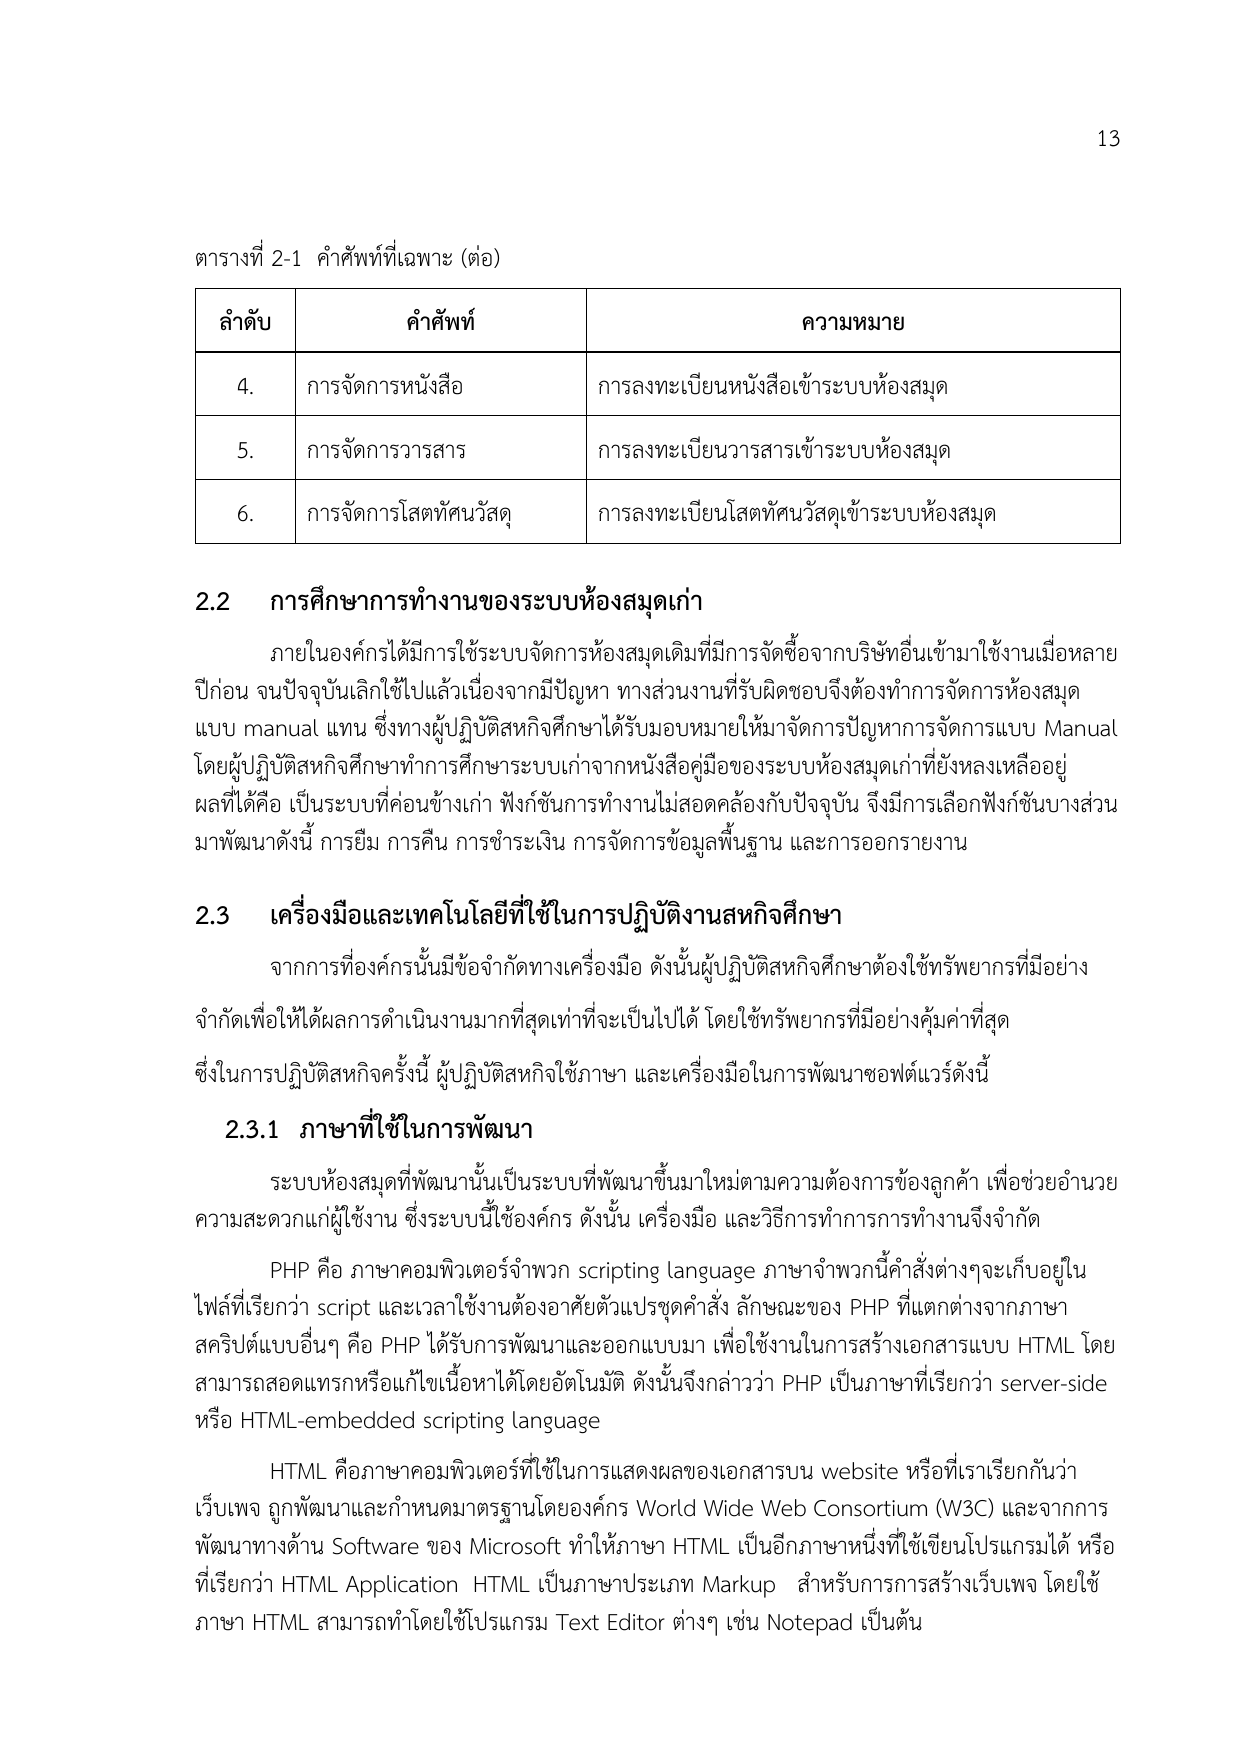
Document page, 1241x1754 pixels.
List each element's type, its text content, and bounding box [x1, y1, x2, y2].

text จากการที่องค์กรนั้นมีข้อจำกัดทางเครื่องมือ ดังนั้นผู้ปฏิบัติสหกิจศึกษาต้องใช้ทรัพยากรที่มีอย่าง [270, 946, 1120, 984]
text จำกัดเพื่อให้ได้ผลการดำเนินงานมากที่สุดเท่าที่จะเป็นไปได้ โดยใช้ทรัพยากรที่มีอย่างคุ้มค่าที่สุด [195, 999, 1120, 1037]
text ระบบห้องสมุดที่พัฒนานั้นเป็นระบบที่พัฒนาขึ้นมาใหม่ตามความต้องการข้องลูกค้า เพื่อช่วยอำนวยความสะดวกแก่ผู้ใช้งาน ซึ่งระบบนี้ใช้องค์กร ดังนั้น เครื่องมือ และวิธีการทำการการทำงานจึงจำกัด [195, 1161, 1120, 1236]
text PHP คือ ภาษาคอมพิวเตอร์จำพวก scripting language ภาษาจำพวกนี้คำสั่งต่างๆจะเก็บอยู่ในไฟล์ที่เรียกว่า script และเวลาใช้งานต้องอาศัยตัวแปรชุดคำสั่ง ลักษณะของ PHP ที่แตกต่างจากภาษาสคริปต์แบบอื่นๆ คือ PHP ได้รับการพัฒนาและออกแบบมา เพื่อใช้งานในการสร้างเอกสารแบบ HTML โดยสามารถสอดแทรกหรือแก้ไขเนื้อหาได้โดยอัตโนมัติ ดังนั้นจึงกล่าวว่า PHP เป็นภาษาที่เรียกว่า server-side หรือ HTML-embedded scripting language [195, 1249, 1120, 1437]
table_cell 6. [196, 480, 295, 543]
table_cell การลงทะเบียนหนังสือเข้าระบบห้องสมุด [587, 353, 1120, 415]
table_header ลำดับ [196, 289, 295, 351]
subtitle การศึกษาการทำงานของระบบห้องสมุดเก่า [195, 577, 1120, 619]
table_cell การลงทะเบียนโสตทัศนวัสดุเข้าระบบห้องสมุด [587, 480, 1120, 543]
table_cell 5. [196, 416, 295, 479]
table_header ความหมาย [587, 289, 1120, 351]
text ซึ่งในการปฏิบัติสหกิจครั้งนี้ ผู้ปฏิบัติสหกิจใช้ภาษา และเครื่องมือในการพัฒนาซอฟต์แวร์ดังนี้ [195, 1053, 1120, 1090]
table_cell การจัดการหนังสือ [296, 353, 586, 415]
table_header คำศัพท์ [296, 289, 586, 351]
text ภายในองค์กรได้มีการใช้ระบบจัดการห้องสมุดเดิมที่มีการจัดซื้อจากบริษัทอื่นเข้ามาใช้งานเมื่อหลายปีก่อน จนปัจจุบันเลิกใช้ไปแล้วเนื่องจากมีปัญหา ทางส่วนงานที่รับผิดชอบจึงต้องทำการจัดการห้องสมุดแบบ manual แทน ซึ่งทางผู้ปฏิบัติสหกิจศึกษาได้รับมอบหมายให้มาจัดการปัญหาการจัดการแบบ Manual โดยผู้ปฏิบัติสหกิจศึกษาทำการศึกษาระบบเก่าจากหนังสือคู่มือของระบบห้องสมุดเก่าที่ยังหลงเหลืออยู่ ผลที่ได้คือ เป็นระบบที่ค่อนข้างเก่า ฟังก์ชันการทำงานไม่สอดคล้องกับปัจจุบัน จึงมีการเลือกฟังก์ชันบางส่วนมาพัฒนาดังนี้ การยืม การคืน การชำระเงิน การจัดการข้อมูลพื้นฐาน และการออกรายงาน [195, 632, 1120, 858]
table_cell 4. [196, 353, 295, 415]
table_cell การจัดการวารสาร [296, 416, 586, 479]
table_cell การจัดการโสตทัศนวัสดุ [296, 480, 586, 543]
subtitle เครื่องมือและเทคโนโลยีที่ใช้ในการปฏิบัติงานสหกิจศึกษา [195, 892, 1120, 934]
table_cell การลงทะเบียนวารสารเข้าระบบห้องสมุด [587, 416, 1120, 479]
text HTML คือภาษาคอมพิวเตอร์ที่ใช้ในการแสดงผลของเอกสารบน website หรือที่เราเรียกกันว่าเว็บเพจ ถูกพัฒนาและกำหนดมาตรฐานโดยองค์กร World Wide Web Consortium (W3C) และจากการพัฒนาทางด้าน Software ของ Microsoft ทำให้ภาษา HTML เป็นอีกภาษาหนึ่งที่ใช้เขียนโปรแกรมได้ หรือที่เรียกว่า HTML Application HTML เป็นภาษาประเภท Markup สำหรับการการสร้างเว็บเพจ โดยใช้ภาษา HTML สามารถทำโดยใช้โปรแกรม Text Editor ต่างๆ เช่น Notepad เป็นต้น [195, 1450, 1120, 1638]
